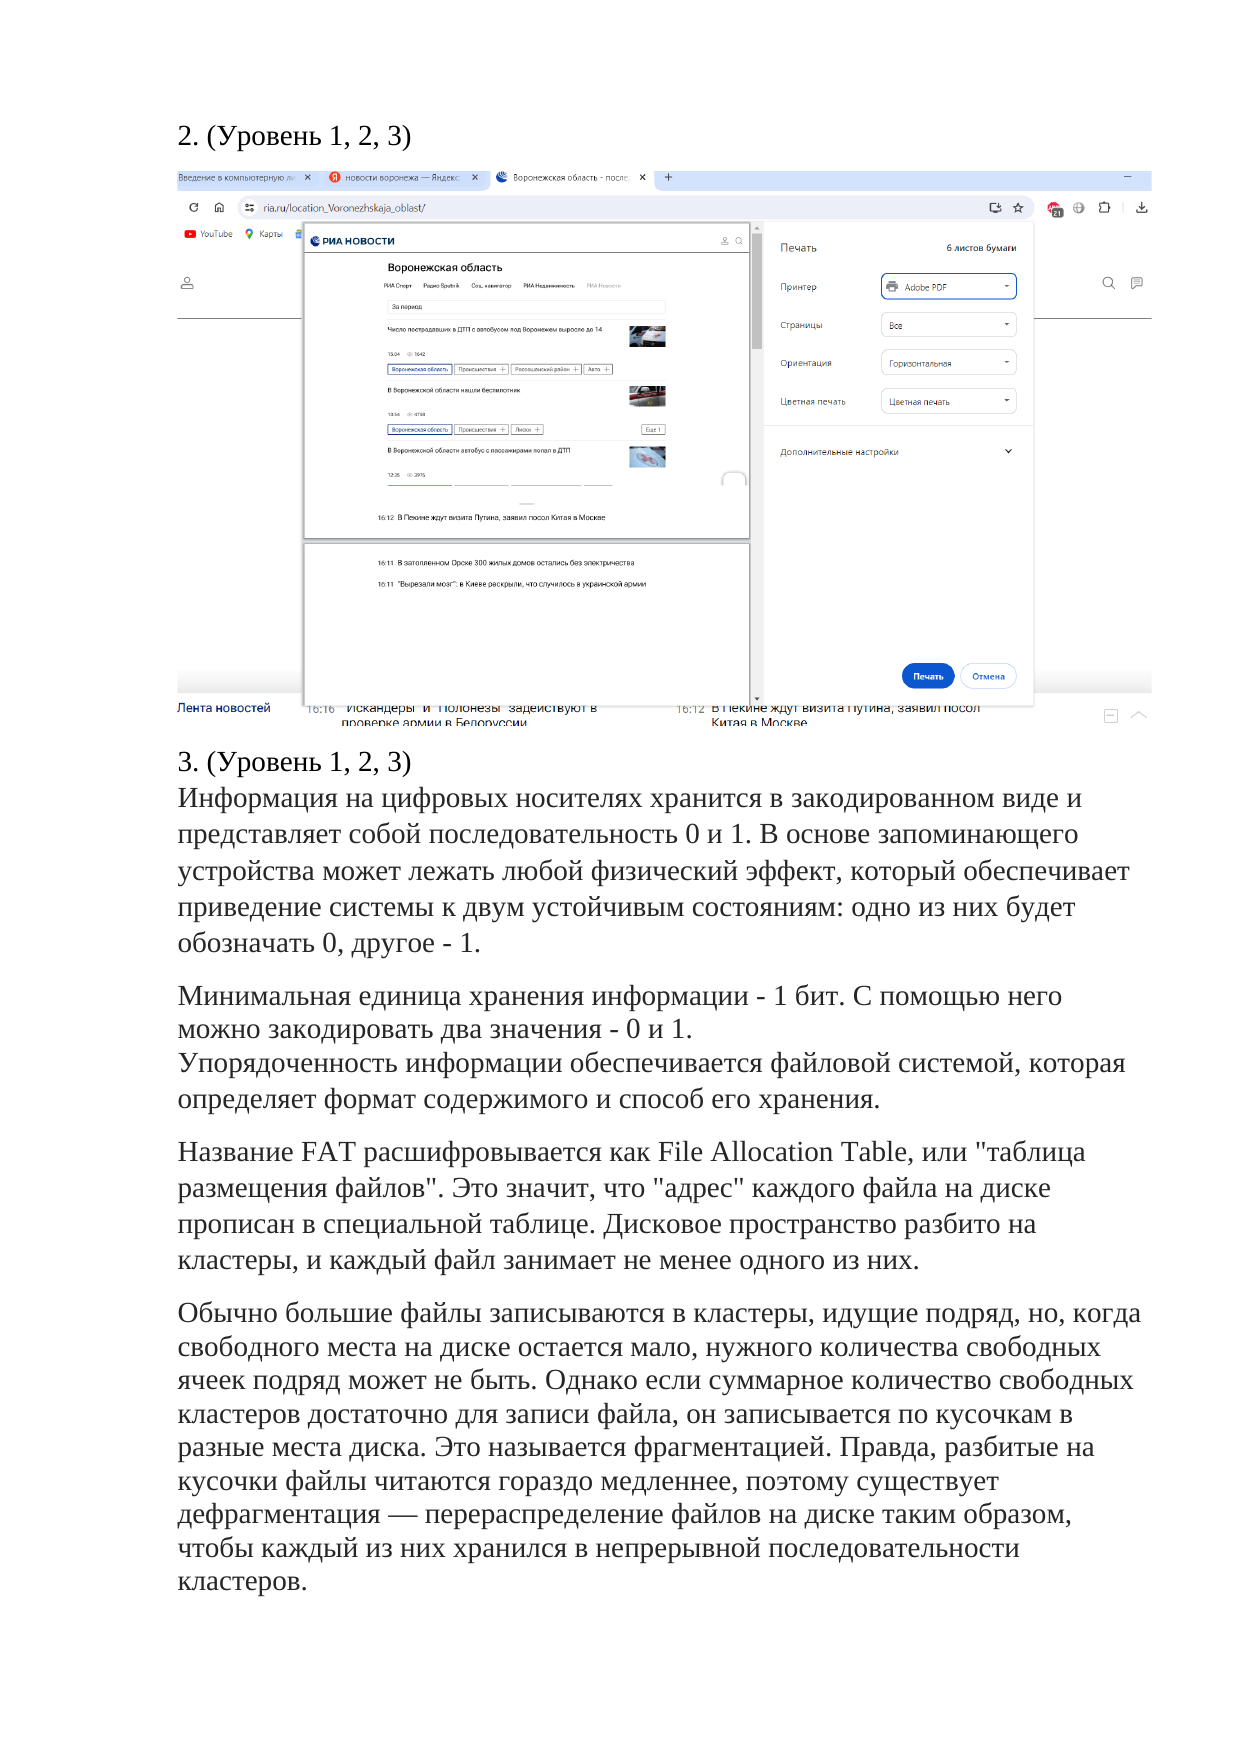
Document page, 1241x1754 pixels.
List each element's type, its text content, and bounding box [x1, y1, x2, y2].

text Обычно большие файлы записываются в кластеры, идущие подряд, но, когда свободного места на диске остается мало, нужного количества свободных ячеек подряд может не быть. Однако если суммарное количество свободных кластеров достаточно для записи файла, он записывается по кусочкам в разные места диска. Это называется фрагментацией. Правда, разбитые на кусочки файлы читаются гораздо медленнее, поэтому существует дефрагментация — перераспределение файлов на диске таким образом, чтобы каждый из них хранился в непрерывной последовательности кластеров. [177, 1295, 1152, 1597]
text 2. (Уровень 1, 2, 3) [177, 118, 1152, 152]
text Минимальная единица хранения информации - 1 бит. С помощью него можно закодировать два значения - 0 и 1. [177, 978, 1152, 1045]
text Название FAT расшифровывается как File Allocation Table, или "таблица размещения файлов". Это значит, что "адрес" каждого файла на диске прописан в специальной таблице. Дисковое пространство разбито на кластеры, и каждый файл занимает не менее одного из них. [177, 1134, 1152, 1276]
text 3. (Уровень 1, 2, 3) Информация на цифровых носителях хранится в закодированном виде и представляет собой последовательность 0 и 1. В основе запоминающего устройства может лежать любой физический эффект, который обеспечивает приведение системы к двум устойчивым состояниям: одно из них будет обозначать 0, другое - 1. [177, 744, 1152, 958]
text Упорядоченность информации обеспечивается файловой системой, которая определяет формат содержимого и способ его хранения. [177, 1045, 1152, 1114]
picture [177, 171, 1152, 726]
